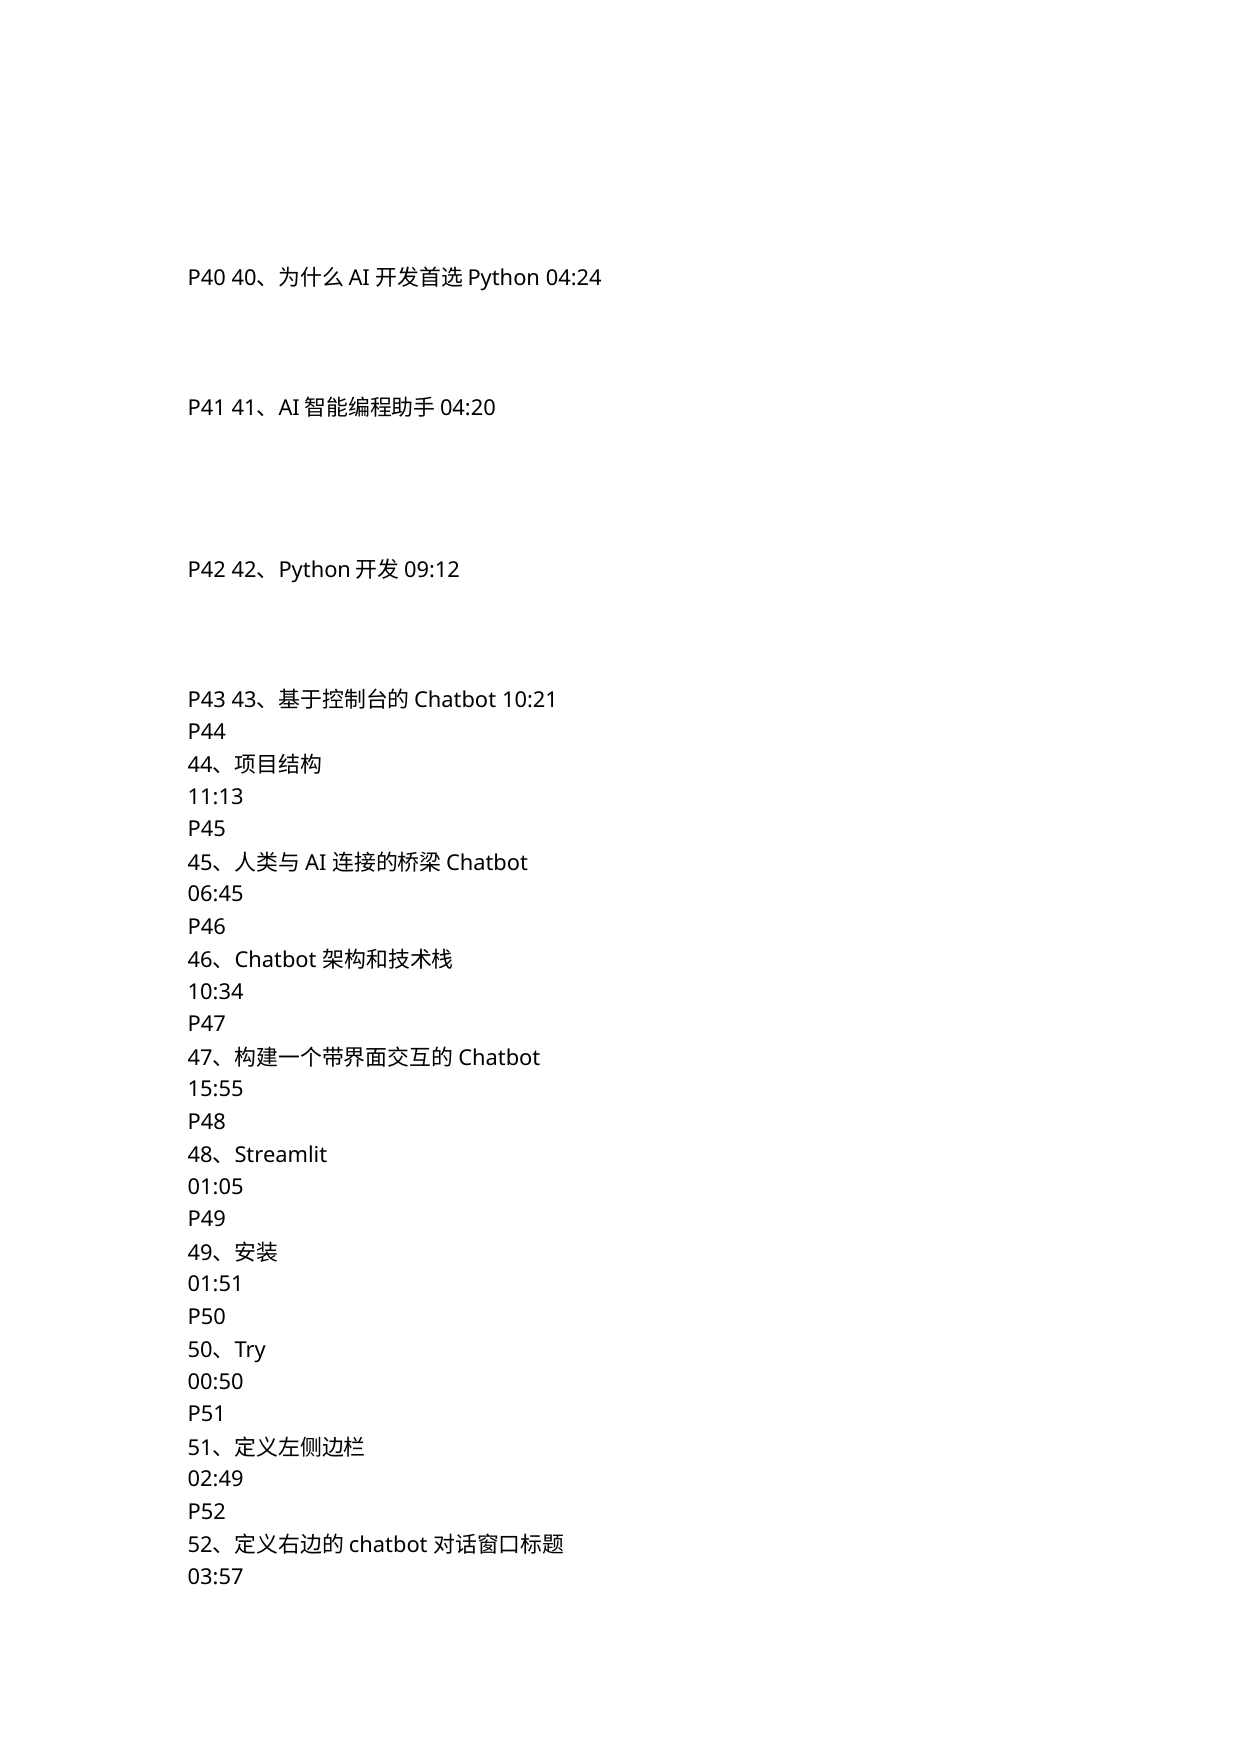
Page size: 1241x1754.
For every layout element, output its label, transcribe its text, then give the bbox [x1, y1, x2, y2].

text 15:55 [187, 1072, 1053, 1104]
text 01:51 [187, 1267, 1053, 1299]
text 46、Chatbot 架构和技术栈 [187, 942, 1053, 974]
text 11:13 [187, 779, 1053, 812]
text P47 [187, 1007, 1053, 1039]
text 45、人类与 AI 连接的桥梁Chatbot [187, 844, 1053, 877]
text P48 [187, 1104, 1053, 1137]
text 52、定义右边的 chatbot 对话窗口标题 [187, 1527, 1053, 1559]
text 48、Streamlit [187, 1137, 1053, 1169]
text P49 [187, 1202, 1053, 1234]
text P45 [187, 812, 1053, 844]
text 44、项目结构 [187, 747, 1053, 779]
text 49、安装 [187, 1234, 1053, 1267]
text 03:57 [187, 1559, 1053, 1592]
text P52 [187, 1494, 1053, 1527]
text P51 [187, 1397, 1053, 1429]
text P41 41、AI智能编程助手04:20 [187, 389, 1053, 422]
text P42 42、Python开发 09:12 [187, 552, 1053, 584]
text 51、定义左侧边栏 [187, 1429, 1053, 1462]
text 50、Try [187, 1332, 1053, 1364]
text P50 [187, 1299, 1053, 1332]
text P46 [187, 909, 1053, 942]
text 10:34 [187, 974, 1053, 1007]
text 06:45 [187, 877, 1053, 909]
text P43 43、基于控制台的Chatbot 10:21 [187, 682, 1053, 714]
text 02:49 [187, 1462, 1053, 1494]
text 00:50 [187, 1364, 1053, 1397]
text P40 40、为什么AI 开发首选Python 04:24 [187, 259, 1053, 292]
text P44 [187, 714, 1053, 747]
text 01:05 [187, 1169, 1053, 1202]
text 47、构建一个带界面交互的 Chatbot [187, 1039, 1053, 1072]
